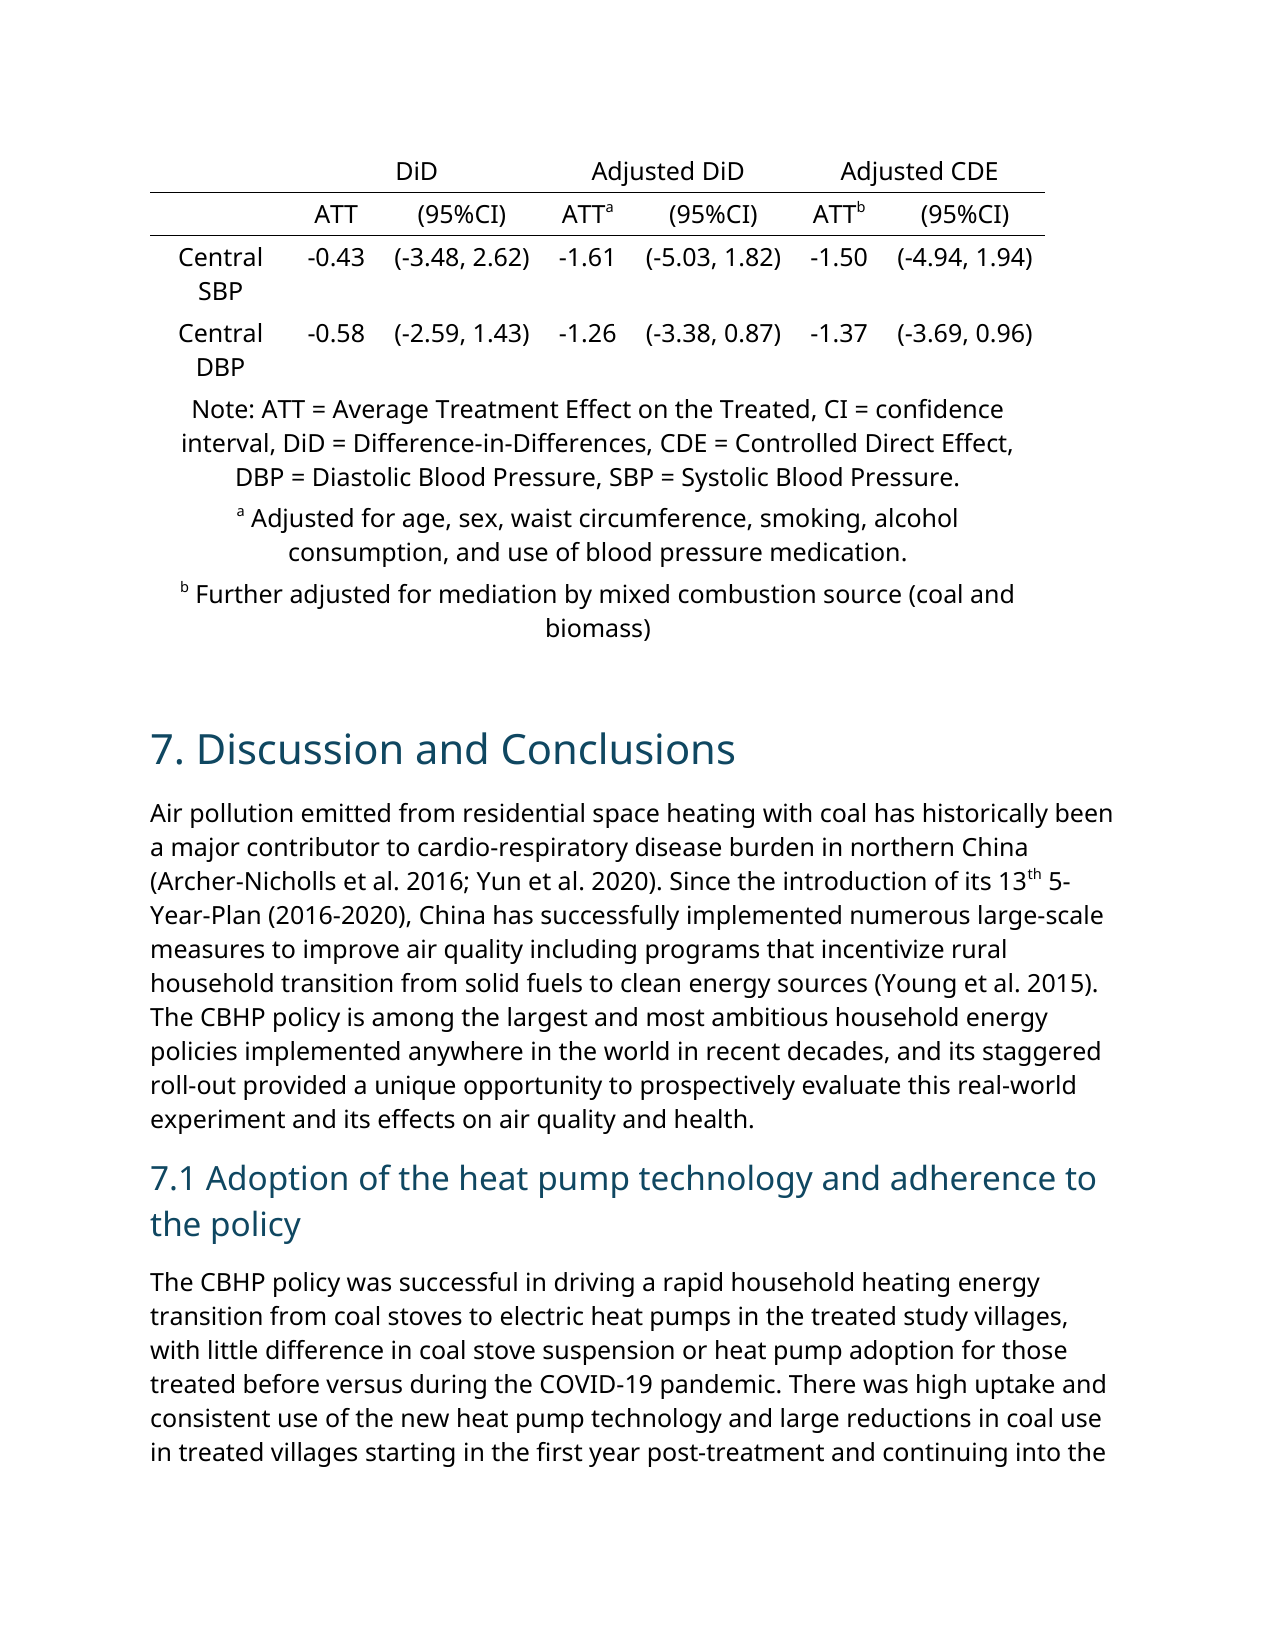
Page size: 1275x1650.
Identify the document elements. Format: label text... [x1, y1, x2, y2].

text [150, 1264, 1125, 1469]
subtitle 7. Discussion and Conclusions [150, 720, 1125, 777]
text Air pollution emitted from residential space heating with coal has historically been a major contributor to cardio-respiratory disease burden in northern China (Archer-Nicholls et al. 2016; Yun et al. 2020). Since the introduction of its 13th 5-Year-Plan (2016-2020), China has successfully implemented numerous large-scale measures to improve air quality including programs that incentivize rural household transition from solid fuels to clean energy sources (Young et al. 2015). The CBHP policy is among the largest and most ambitious household energy policies implemented anywhere in the world in recent decades, and its staggered roll-out provided a unique opportunity to prospectively evaluate this real-world experiment and its effects on air quality and health. [150, 796, 1125, 1136]
subtitle 7.1 Adoption of the heat pump technology and adherence to the policy [150, 1155, 1125, 1246]
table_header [139, 150, 1114, 682]
